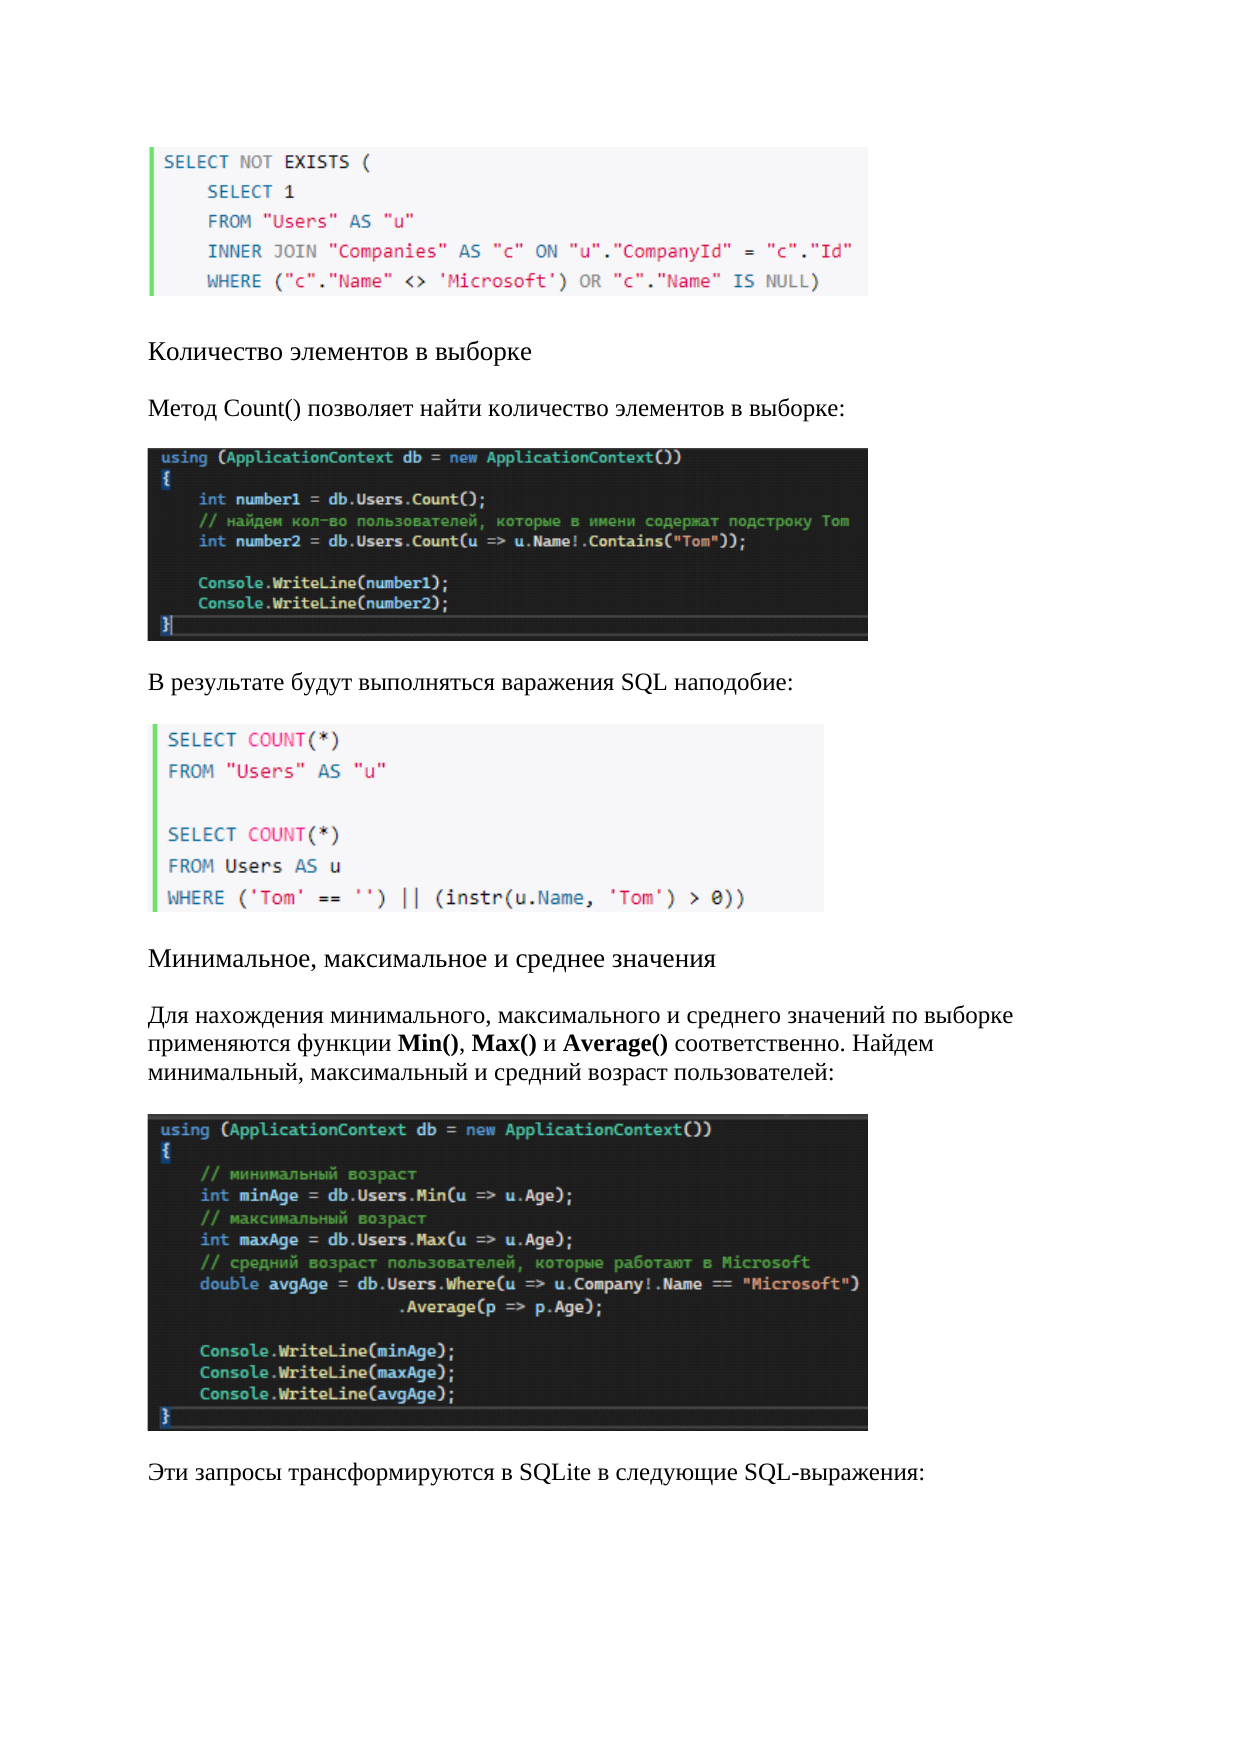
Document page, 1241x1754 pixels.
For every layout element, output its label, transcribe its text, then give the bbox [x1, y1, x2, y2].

picture [147, 1114, 868, 1431]
text В результате будут выполняться варажения SQL наподобие: [148, 667, 1093, 695]
picture [147, 724, 825, 912]
text Эти запросы трансформируются в SQLite в следующие SQL-выражения: [148, 1457, 1093, 1485]
text Для нахождения минимального, максимального и среднего значений по выборке применяются функции Min(), Max() и Average() соответственно. Найдем минимальный, максимальный и средний возраст пользователей: [148, 1000, 1093, 1086]
picture [147, 147, 868, 296]
text Количество элементов в выборке [148, 336, 1093, 367]
text Минимальное, максимальное и среднее значения [148, 942, 1093, 973]
picture [147, 448, 868, 641]
text Метод Count() позволяет найти количество элементов в выборке: [148, 393, 1093, 422]
